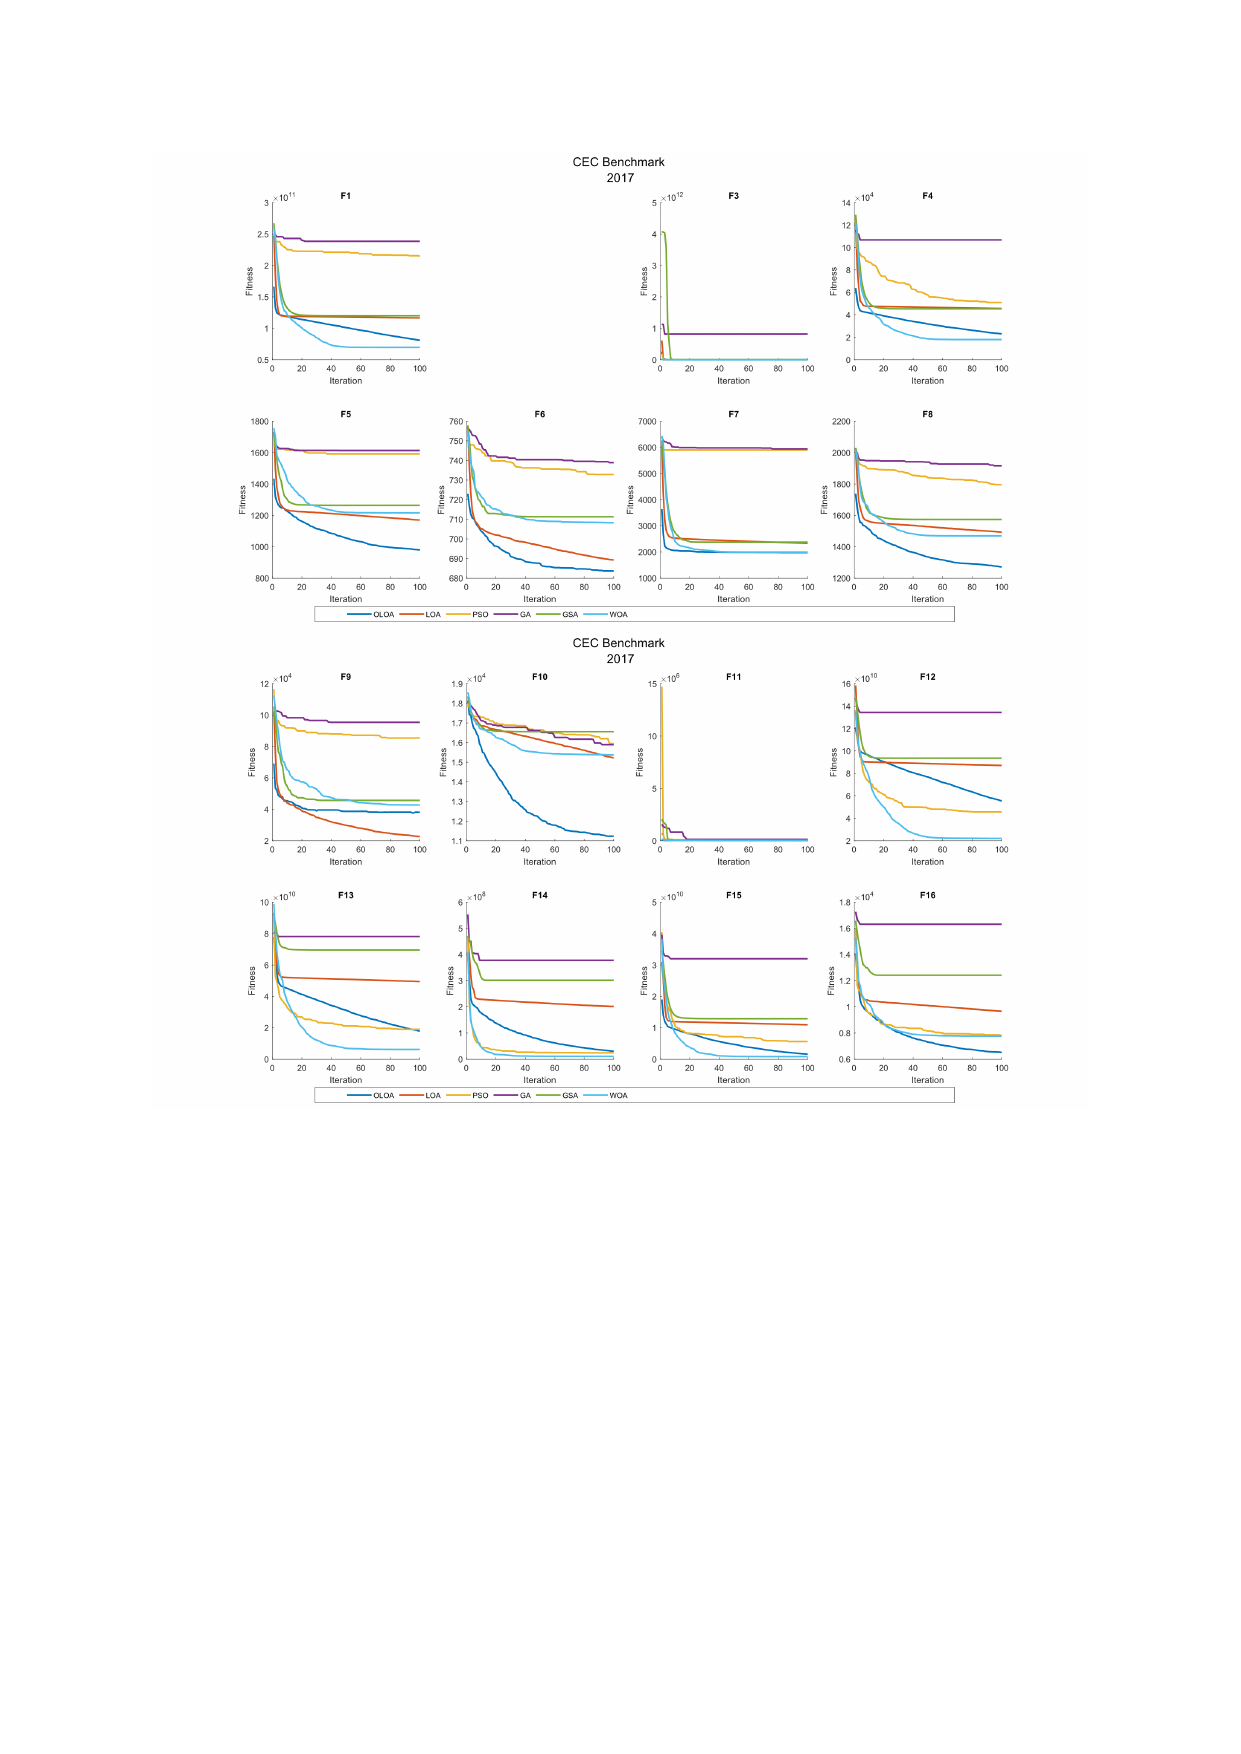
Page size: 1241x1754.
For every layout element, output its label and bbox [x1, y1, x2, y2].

picture [150, 150, 1091, 628]
picture [150, 630, 1091, 1109]
